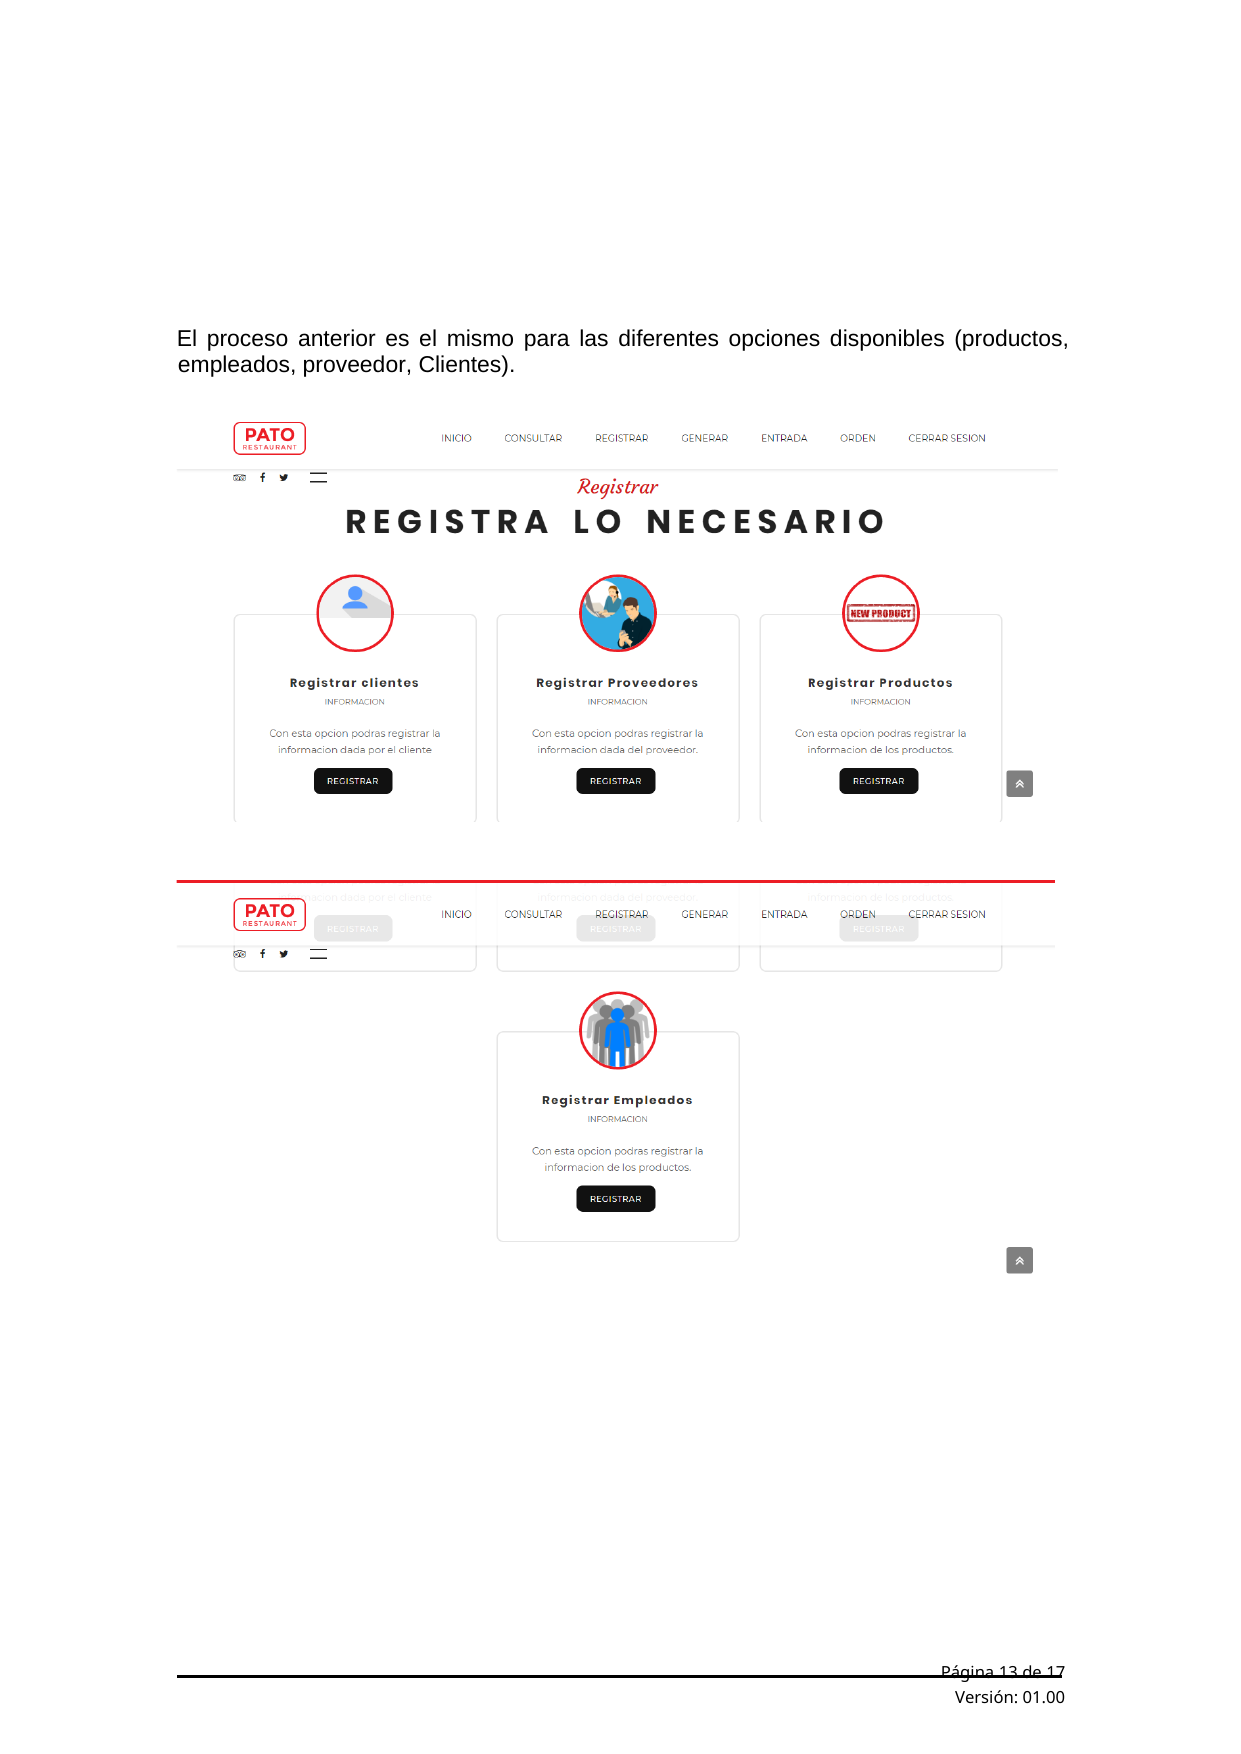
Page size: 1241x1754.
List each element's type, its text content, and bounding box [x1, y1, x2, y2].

picture [176, 407, 1058, 822]
picture [176, 880, 1055, 1298]
text El proceso anterior es el mismo para las diferentes opciones disponibles (productos, empleados, proveedor, Clientes). [177, 325, 1069, 377]
